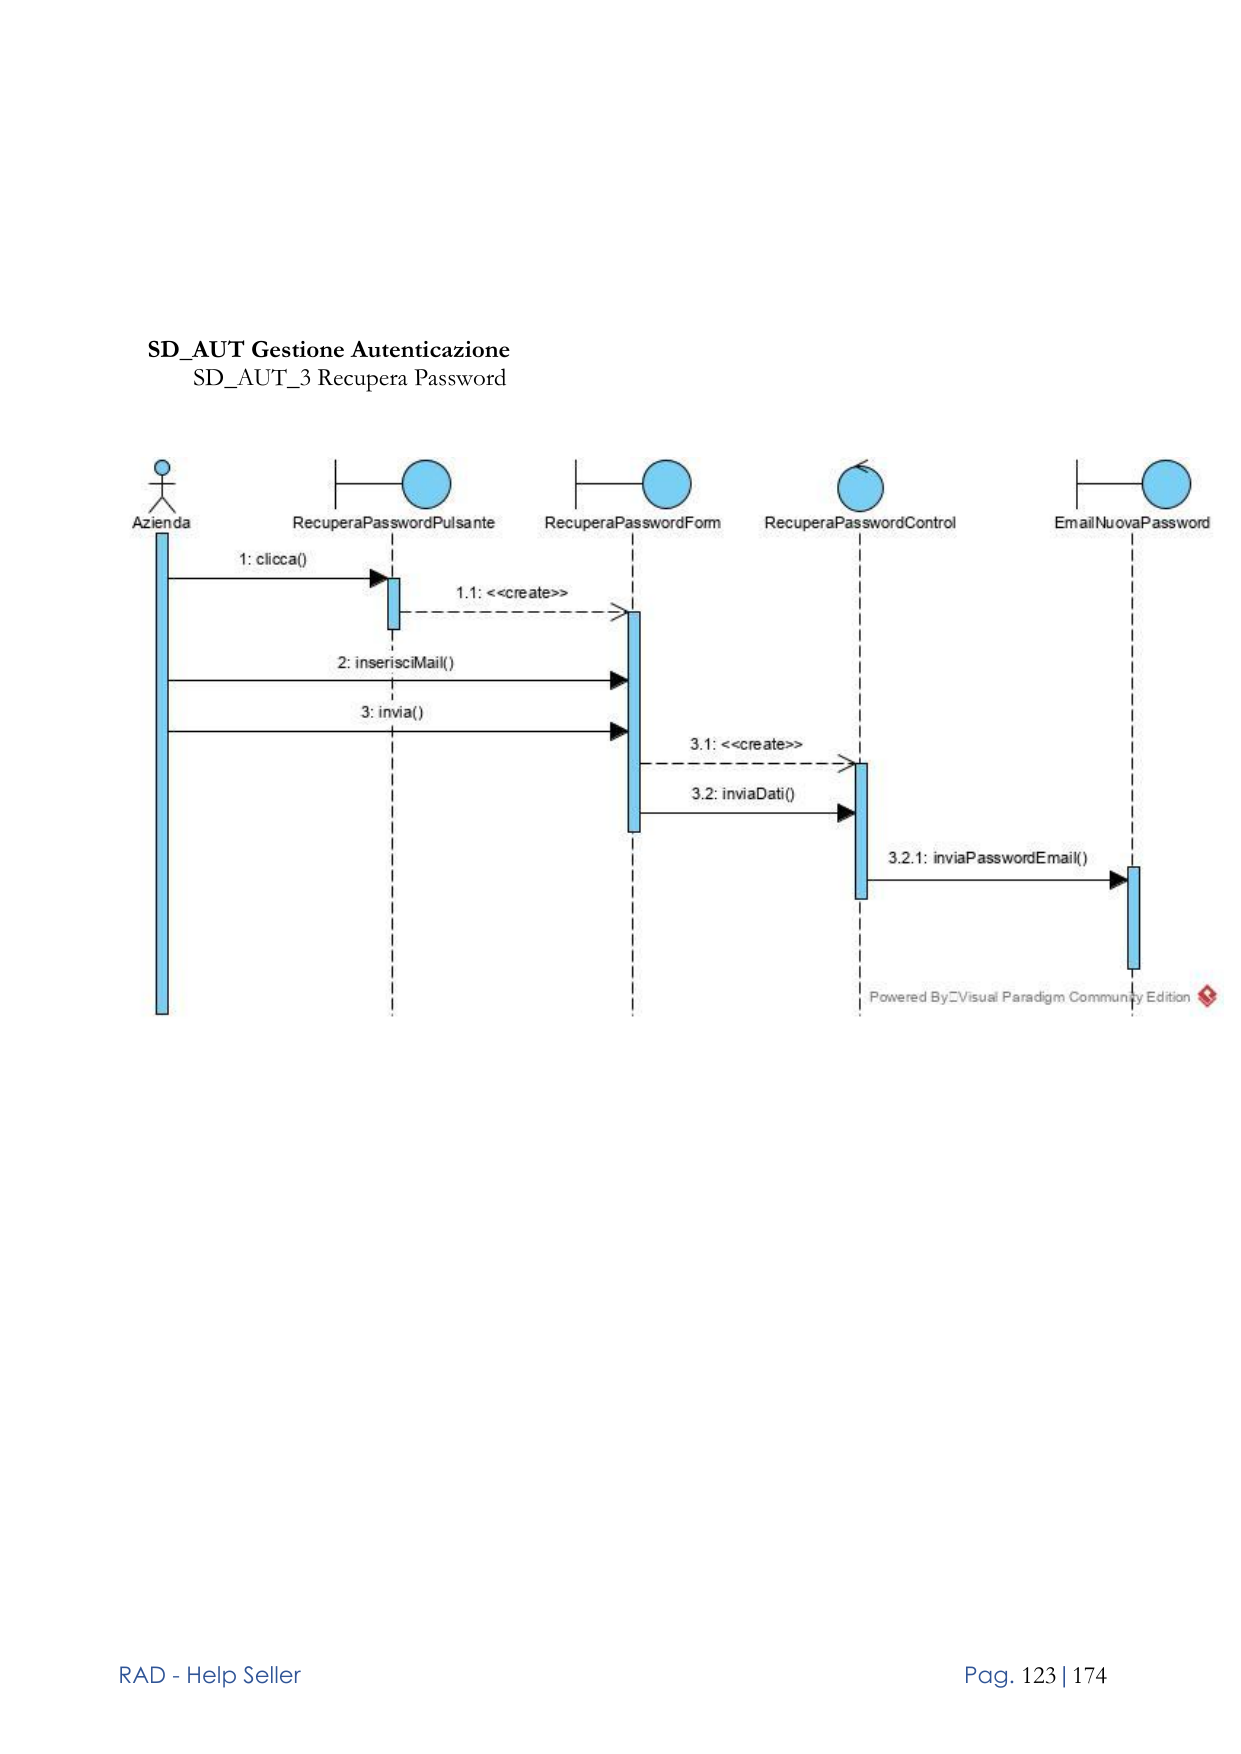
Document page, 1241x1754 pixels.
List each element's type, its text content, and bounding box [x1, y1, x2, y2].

text SD_AUT_3 Recupera Password [118, 364, 1122, 392]
picture [118, 457, 1225, 1021]
subtitle SD_AUT Gestione Autenticazione [147, 336, 1122, 364]
